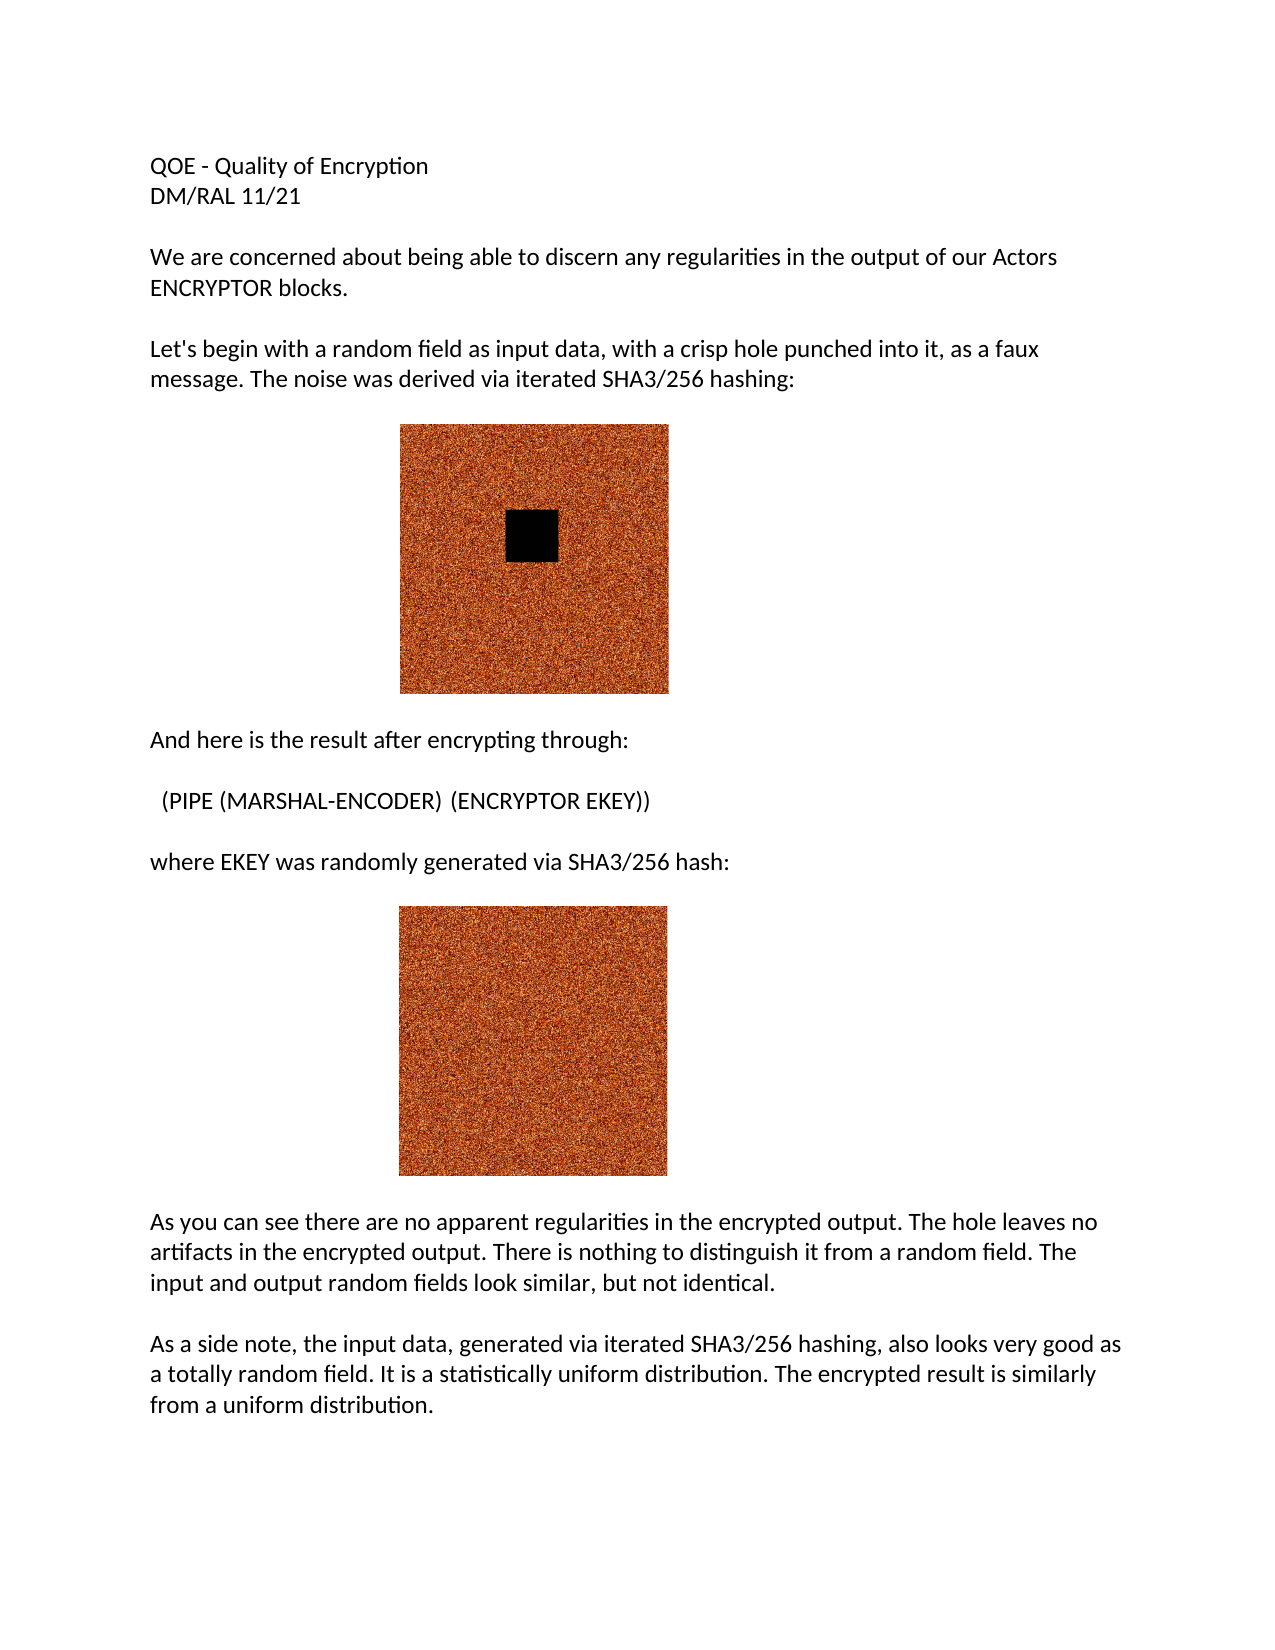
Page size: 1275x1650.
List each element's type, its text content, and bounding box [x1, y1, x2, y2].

text (PIPE (MARSHAL-ENCODER) (ENCRYPTOR EKEY)) [150, 785, 1125, 815]
text Let's begin with a random field as input data, with a crisp hole punched into it, as a faux message. The noise was derived via iterated SHA3/256 hashing: [150, 333, 1125, 394]
text And here is the result after encrypting through: [150, 693, 1125, 754]
text DM/RAL 11/21 [150, 181, 1125, 211]
text As a side note, the input data, generated via iterated SHA3/256 hashing, also looks very good as a totally random field. It is a statistically uniform distribution. The encrypted result is similarly from a uniform distribution. [150, 1328, 1125, 1419]
text QOE - Quality of Encryption [150, 150, 1125, 181]
text As you can see there are no apparent regularities in the encrypted output. The hole leaves no artifacts in the encrypted output. There is nothing to distinguish it from a random field. The input and output random fields look similar, but not identical. [150, 1206, 1125, 1297]
text We are concerned about being able to discern any regularities in the output of our Actors ENCRYPTOR blocks. [150, 242, 1125, 303]
text where EKEY was randomly generated via SHA3/256 hash: [150, 846, 1125, 876]
